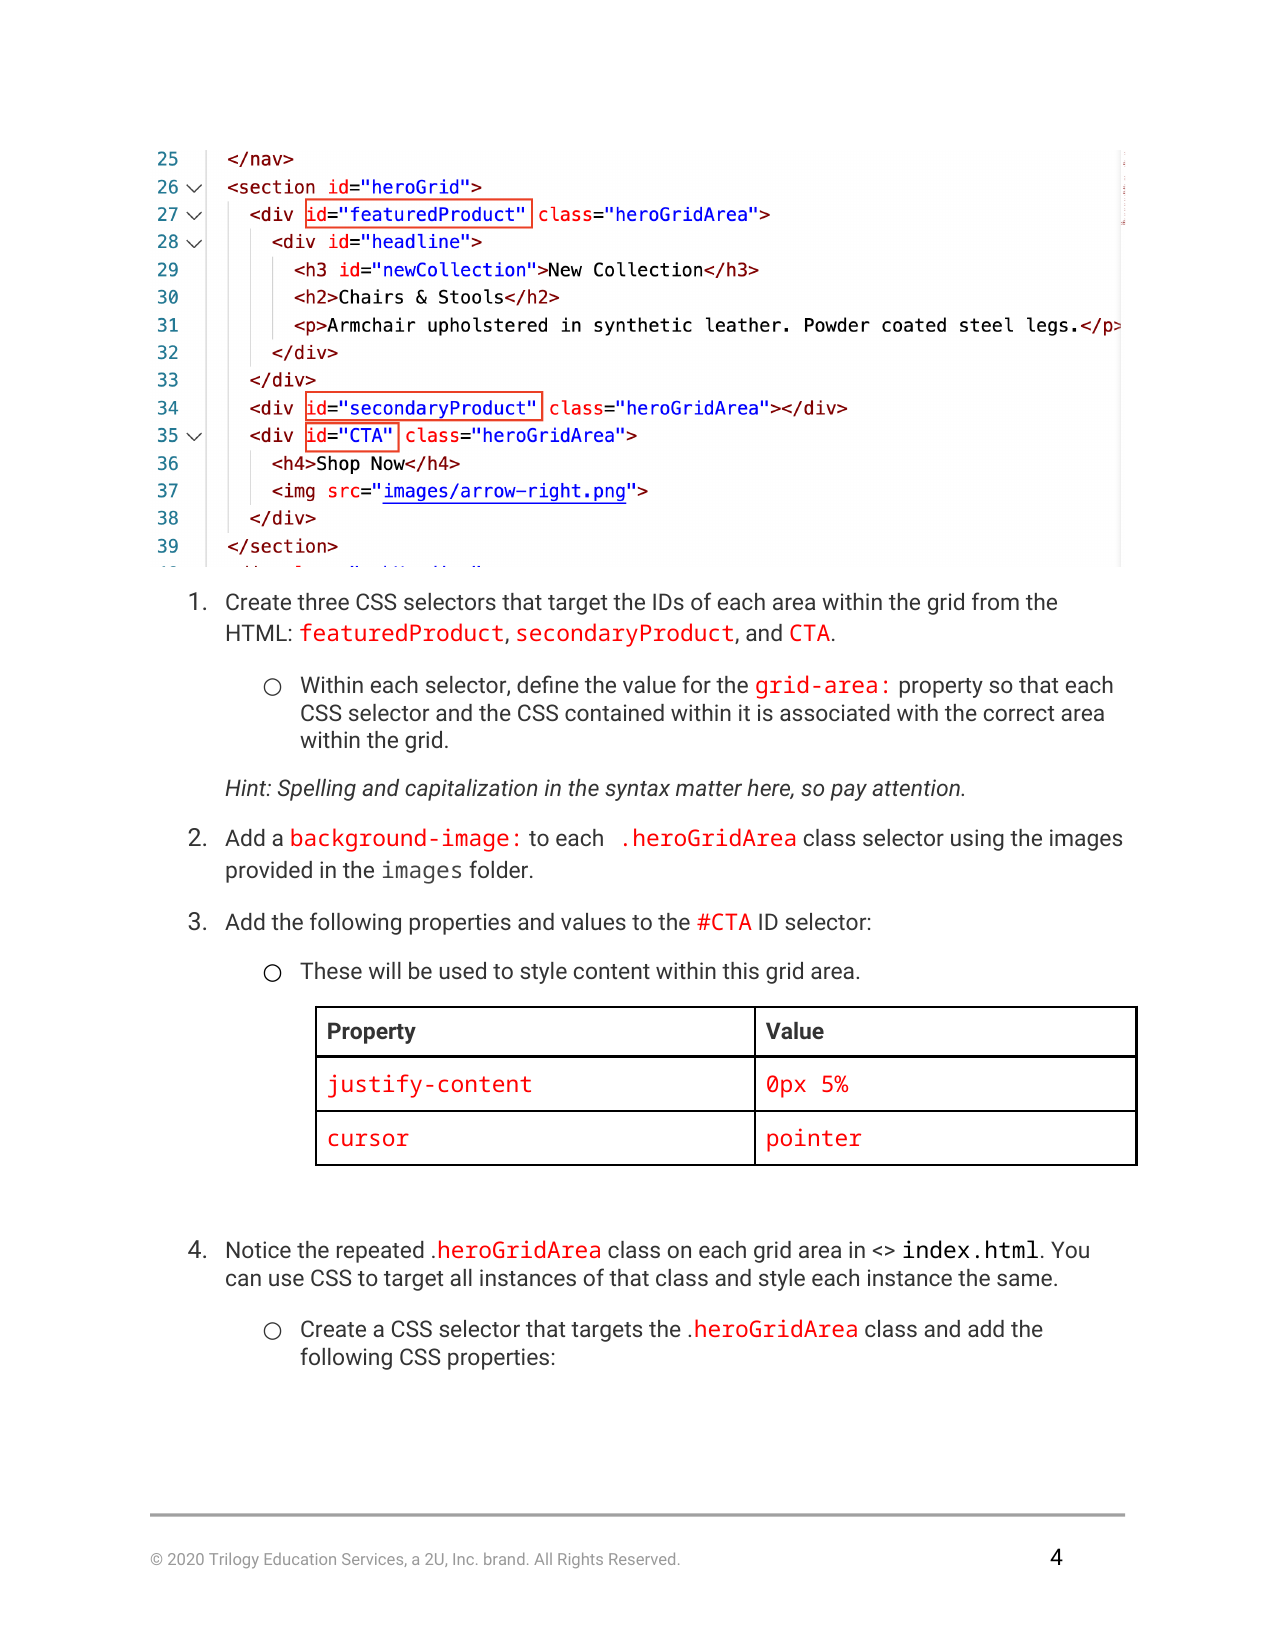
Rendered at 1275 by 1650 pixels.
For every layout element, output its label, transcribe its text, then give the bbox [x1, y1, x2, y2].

table_header Value [756, 1008, 1135, 1055]
list Add the following properties and values to the #CTA ID selector: [187, 906, 1125, 937]
list Add a background-image: to each .heroGridArea class selector using the images provided in the images folder. [187, 822, 1125, 885]
table_cell pointer [756, 1112, 1135, 1164]
table_cell 0px 5% [756, 1058, 1135, 1109]
table_header Property [317, 1008, 754, 1055]
list Notice the repeated .heroGridArea class on each grid area in <> index.html. You can use CSS to target all instances of that class and style each instance the same. [187, 1234, 1125, 1292]
list Within each selector, define the value for the grid-area: property so that each CSS selector and the CSS contained within it is associated with the correct area within the grid. [262, 669, 1125, 754]
list Create three CSS selectors that target the IDs of each area within the grid from the HTML: featuredProduct, secondaryProduct, and CTA. [187, 587, 1125, 648]
picture [150, 150, 1125, 567]
list Create a CSS selector that targets the .heroGridArea class and add the following CSS properties: [262, 1313, 1125, 1371]
text Hint: Spelling and capitalization in the syntax matter here, so pay attention. [225, 775, 1125, 802]
list These will be used to style content within this grid area. [262, 958, 1125, 985]
table_cell cursor [317, 1112, 754, 1164]
table_cell justify-content [317, 1058, 754, 1109]
